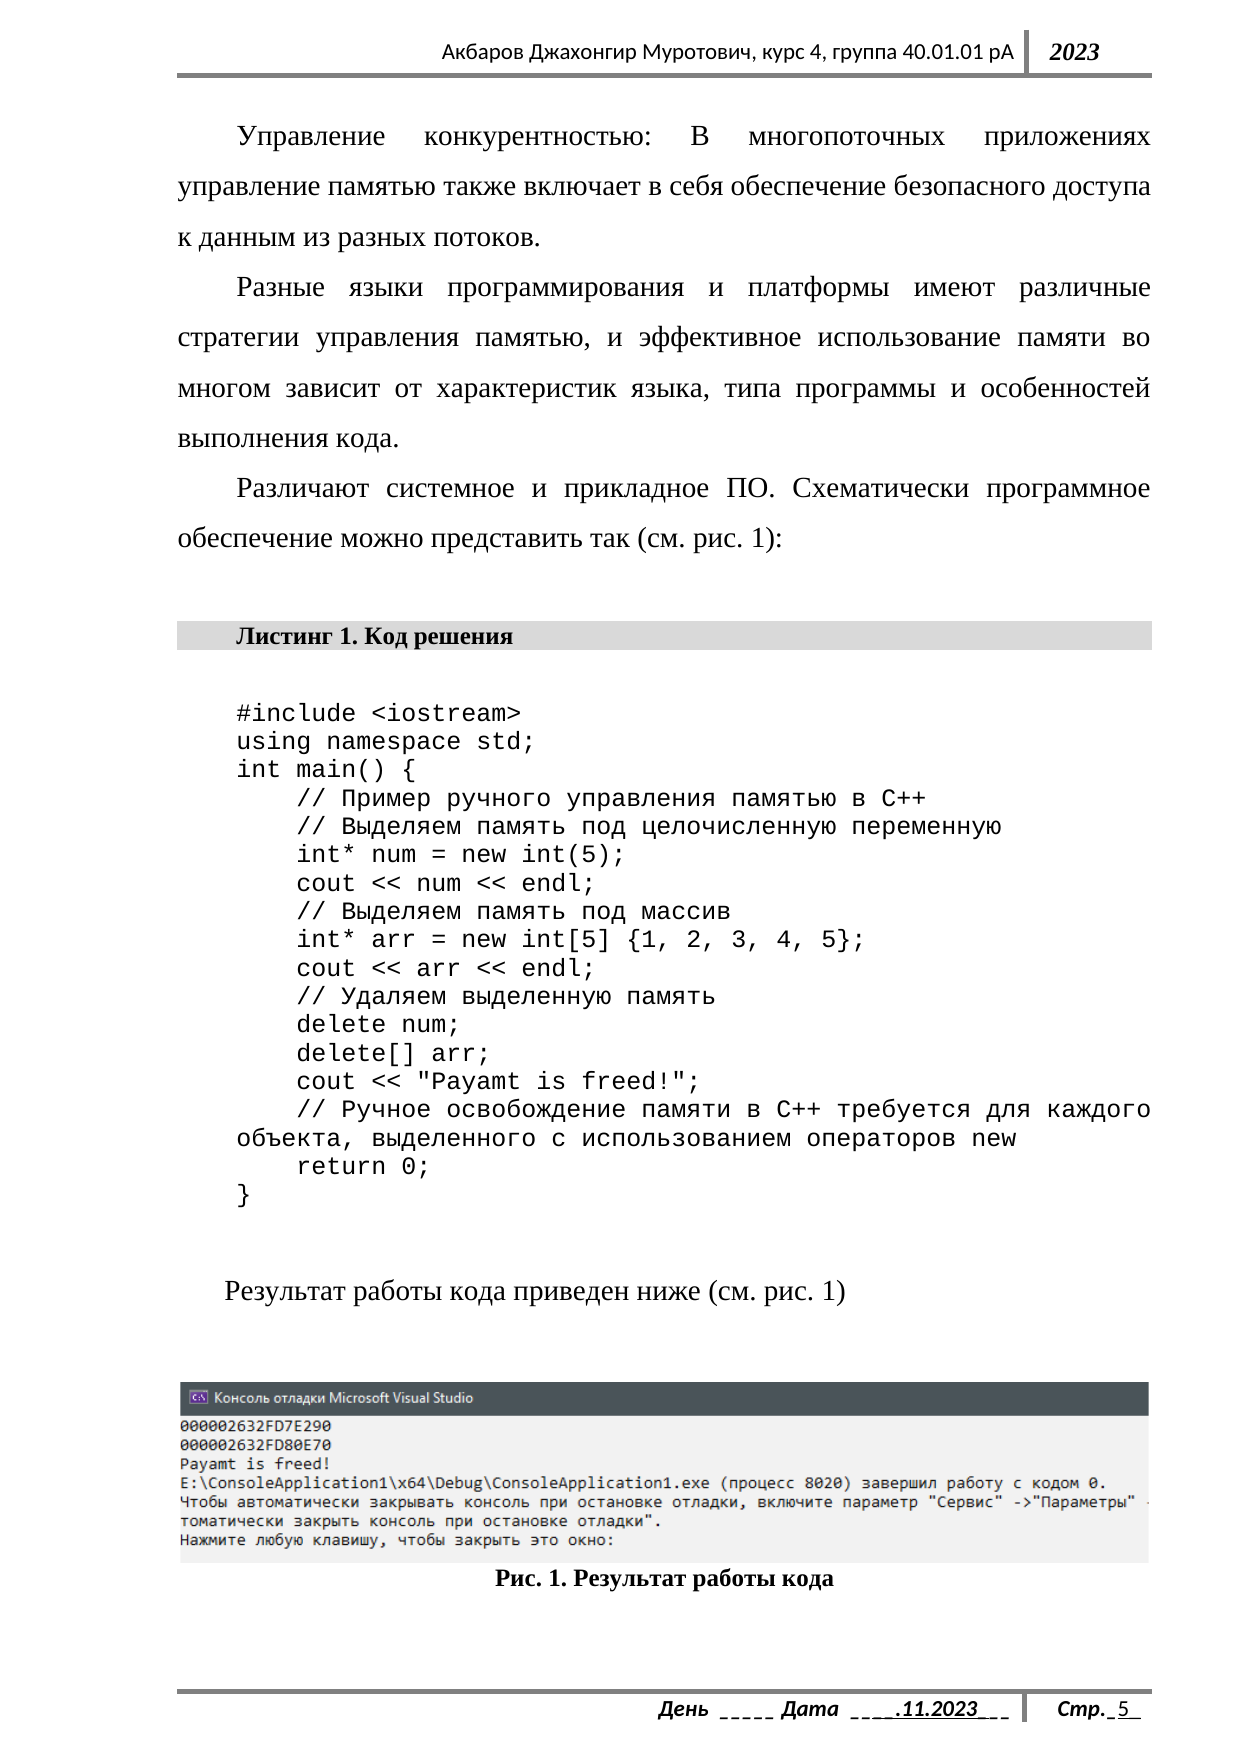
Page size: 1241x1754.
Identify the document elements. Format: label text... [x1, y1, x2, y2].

text // Пример ручного управления памятью в C++ [236, 785, 1152, 814]
text return 0; [236, 1154, 1152, 1182]
text } [236, 1182, 1152, 1210]
list Рис. 1. Результат работы кода [177, 1563, 1152, 1592]
text Управление конкурентностью: В многопоточных приложениях управление памятью также включает в себя обеспечение безопасного доступа к данным из разных потоков. [177, 118, 1152, 252]
text cout << arr << endl; [236, 955, 1152, 984]
text // Выделяем память под массив [236, 899, 1152, 927]
text using namespace std; [236, 729, 1152, 757]
text int* num = new int(5); [236, 842, 1152, 870]
text int main() { [236, 757, 1152, 785]
text cout << num << endl; [236, 870, 1152, 899]
text #include <iostream> [236, 700, 1152, 729]
picture [180, 1382, 1149, 1563]
text Различают системное и прикладное ПО. Схематически программное обеспечение можно представить так (см. рис. 1): [177, 470, 1152, 554]
text cout << "Payamt is freed!"; [236, 1069, 1152, 1097]
text int* arr = new int[5] {1, 2, 3, 4, 5}; [236, 927, 1152, 955]
text delete[] arr; [236, 1040, 1152, 1069]
text // Удаляем выделенную память [236, 984, 1152, 1012]
text // Выделяем память под целочисленную переменную [236, 814, 1152, 842]
text Разные языки программирования и платформы имеют различные стратегии управления памятью, и эффективное использование памяти во многом зависит от характеристик языка, типа программы и особенностей выполнения кода. [177, 269, 1152, 453]
text Листинг 1. Код решения [177, 621, 1152, 650]
text delete num; [236, 1012, 1152, 1040]
text // Ручное освобождение памяти в C++ требуется для каждого объекта, выделенного с использованием операторов new [236, 1097, 1152, 1154]
text Результат работы кода приведен ниже (см. рис. 1) [224, 1273, 1152, 1307]
